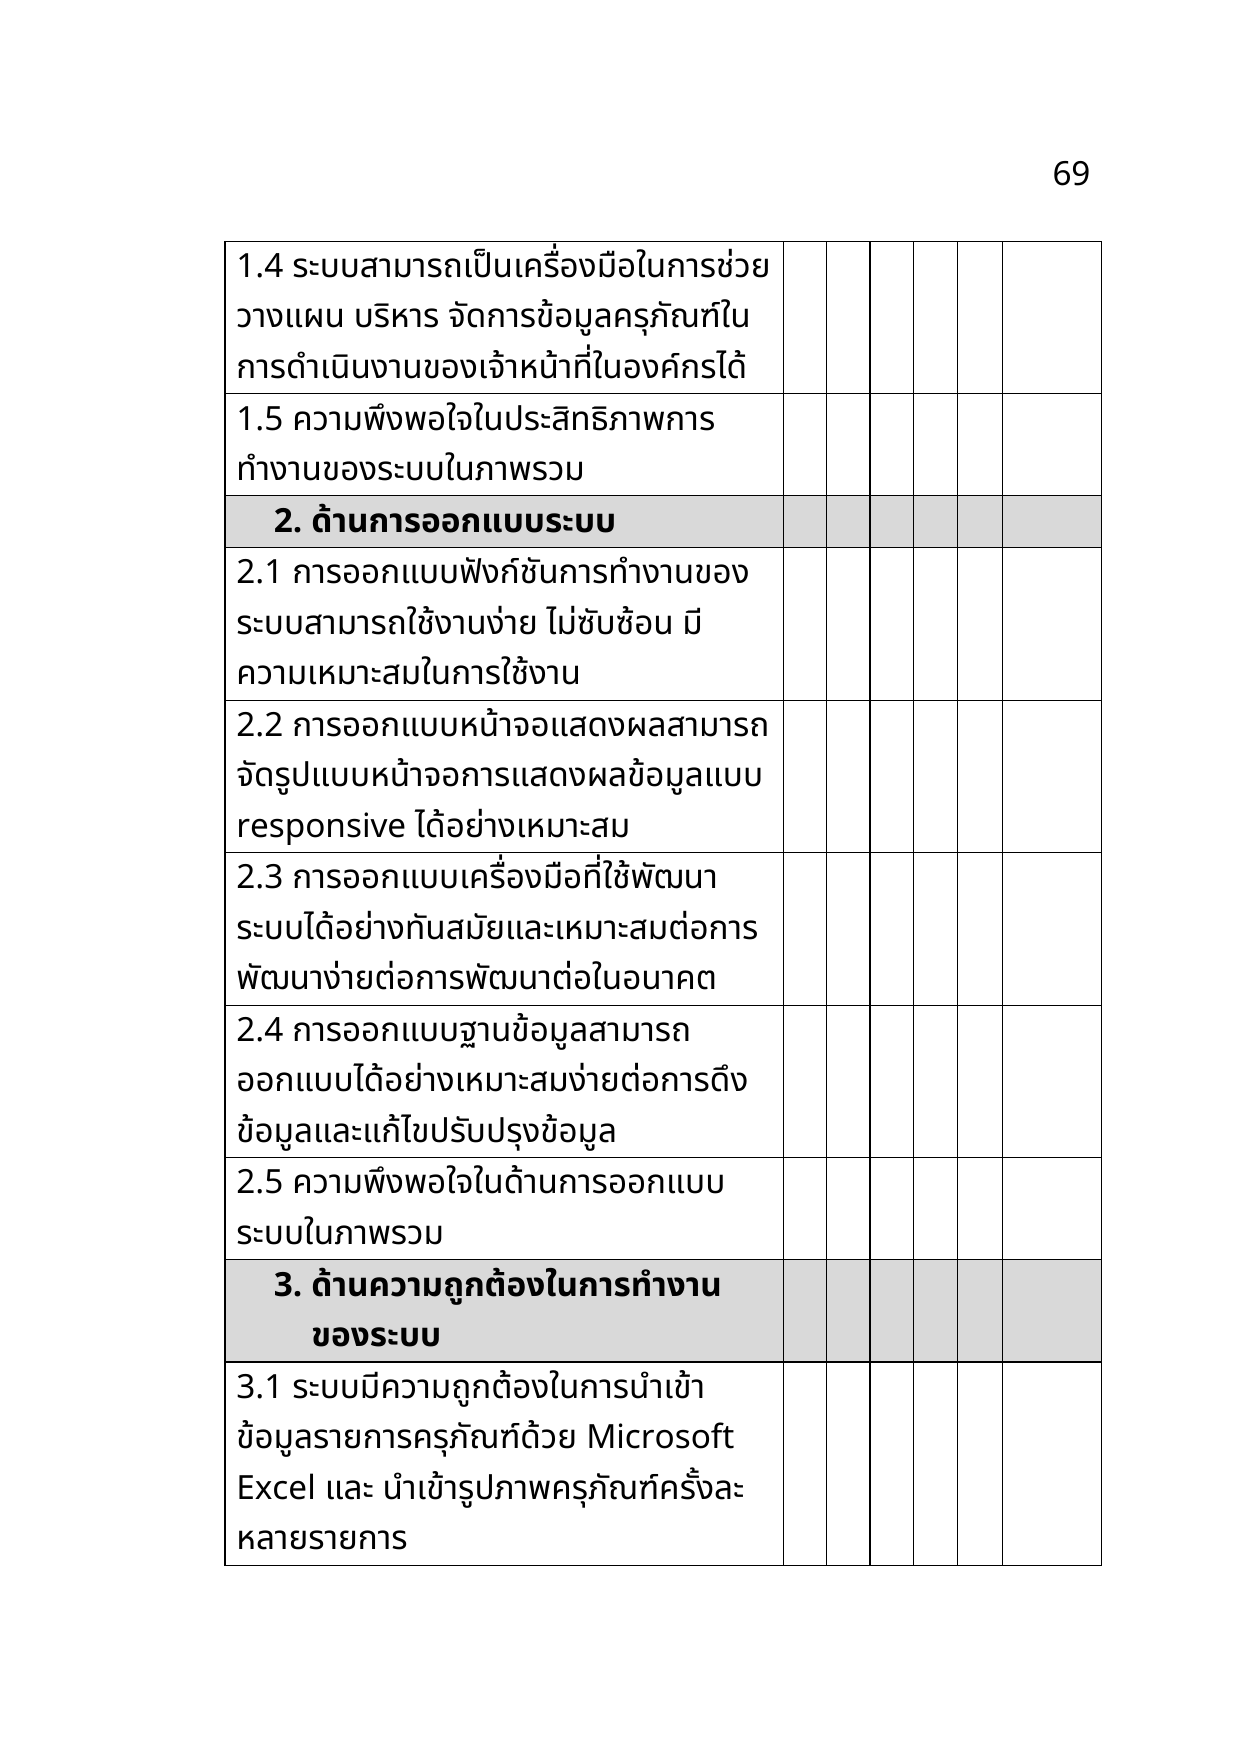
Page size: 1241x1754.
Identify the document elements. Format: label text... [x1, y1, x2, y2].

table_cell [958, 242, 1002, 393]
table_cell [1003, 242, 1101, 393]
table_cell [1003, 548, 1101, 699]
table_cell [1003, 853, 1101, 1005]
table_cell [784, 1006, 826, 1157]
table_cell ด้านการออกแบบระบบ [226, 496, 783, 547]
table_cell [871, 1363, 913, 1565]
table_cell [914, 496, 957, 547]
table_cell [958, 1158, 1002, 1259]
table_cell [1003, 1158, 1101, 1259]
table_cell [871, 548, 913, 699]
table_cell [958, 1260, 1002, 1361]
table_cell [1003, 1363, 1101, 1565]
table_cell [784, 853, 826, 1005]
table_cell [914, 1363, 957, 1565]
table_cell [827, 1006, 869, 1157]
table_cell [914, 548, 957, 699]
table_cell [871, 496, 913, 547]
table_cell 2.1 การออกแบบฟังก์ชันการทำงานของระบบสามารถใช้งานง่าย ไม่ซับซ้อน มีความเหมาะสมในการใช้งาน [226, 548, 783, 699]
table_cell [784, 1260, 826, 1361]
table_cell [914, 242, 957, 393]
table_cell [784, 701, 826, 852]
table_cell [958, 1006, 1002, 1157]
table_cell [784, 394, 826, 495]
table_cell [784, 1363, 826, 1565]
table_cell [827, 394, 869, 495]
table_cell [827, 1158, 869, 1259]
table_cell [1003, 394, 1101, 495]
table_cell [827, 701, 869, 852]
table_cell [958, 548, 1002, 699]
table_cell [914, 394, 957, 495]
table_cell [784, 548, 826, 699]
table_cell [914, 853, 957, 1005]
table_cell 2.4 การออกแบบฐานข้อมูลสามารถออกแบบได้อย่างเหมาะสมง่ายต่อการดึงข้อมูลและแก้ไขปรับปรุงข้อมูล [226, 1006, 783, 1157]
table_cell [958, 853, 1002, 1005]
table_cell [784, 242, 826, 393]
table_cell [871, 1158, 913, 1259]
table_cell [871, 242, 913, 393]
table_cell [958, 1363, 1002, 1565]
table_cell 1.4 ระบบสามารถเป็นเครื่องมือในการช่วยวางแผน บริหาร จัดการข้อมูลครุภัณฑ์ในการดำเนินงานของเจ้าหน้าที่ในองค์กรได้ [226, 242, 783, 393]
table_cell [871, 1260, 913, 1361]
table_cell 3.1 ระบบมีความถูกต้องในการนำเข้าข้อมูลรายการครุภัณฑ์ด้วย Microsoft Excel และ นำเข้ารูปภาพครุภัณฑ์ครั้งละหลายรายการ [226, 1363, 783, 1565]
table_cell [1003, 496, 1101, 547]
table_cell 1.5 ความพึงพอใจในประสิทธิภาพการทำงานของระบบในภาพรวม [226, 394, 783, 495]
table_cell [784, 496, 826, 547]
table_cell [784, 1158, 826, 1259]
table_cell [871, 701, 913, 852]
table_cell [914, 701, 957, 852]
table_cell [827, 853, 869, 1005]
table_cell [958, 701, 1002, 852]
table_cell [1003, 1260, 1101, 1361]
table_cell 2.5 ความพึงพอใจในด้านการออกแบบระบบในภาพรวม [226, 1158, 783, 1259]
table_cell ด้านความถูกต้องในการทำงานของระบบ [226, 1260, 783, 1361]
table_cell [914, 1158, 957, 1259]
table_cell [871, 853, 913, 1005]
table_cell [1003, 1006, 1101, 1157]
table_cell 2.2 การออกแบบหน้าจอแสดงผลสามารถจัดรูปแบบหน้าจอการแสดงผลข้อมูลแบบ responsive ได้อย่างเหมาะสม [226, 701, 783, 852]
table_cell [827, 548, 869, 699]
table_cell [958, 496, 1002, 547]
table_cell [958, 394, 1002, 495]
table_cell [914, 1006, 957, 1157]
table_cell [871, 394, 913, 495]
table_cell 2.3 การออกแบบเครื่องมือที่ใช้พัฒนาระบบได้อย่างทันสมัยและเหมาะสมต่อการพัฒนาง่ายต่อการพัฒนาต่อในอนาคต [226, 853, 783, 1005]
table_cell [871, 1006, 913, 1157]
table_cell [1003, 701, 1101, 852]
table_cell [914, 1260, 957, 1361]
table_cell [827, 1260, 869, 1361]
table_cell [827, 242, 869, 393]
table_cell [827, 496, 869, 547]
table_cell [827, 1363, 869, 1565]
